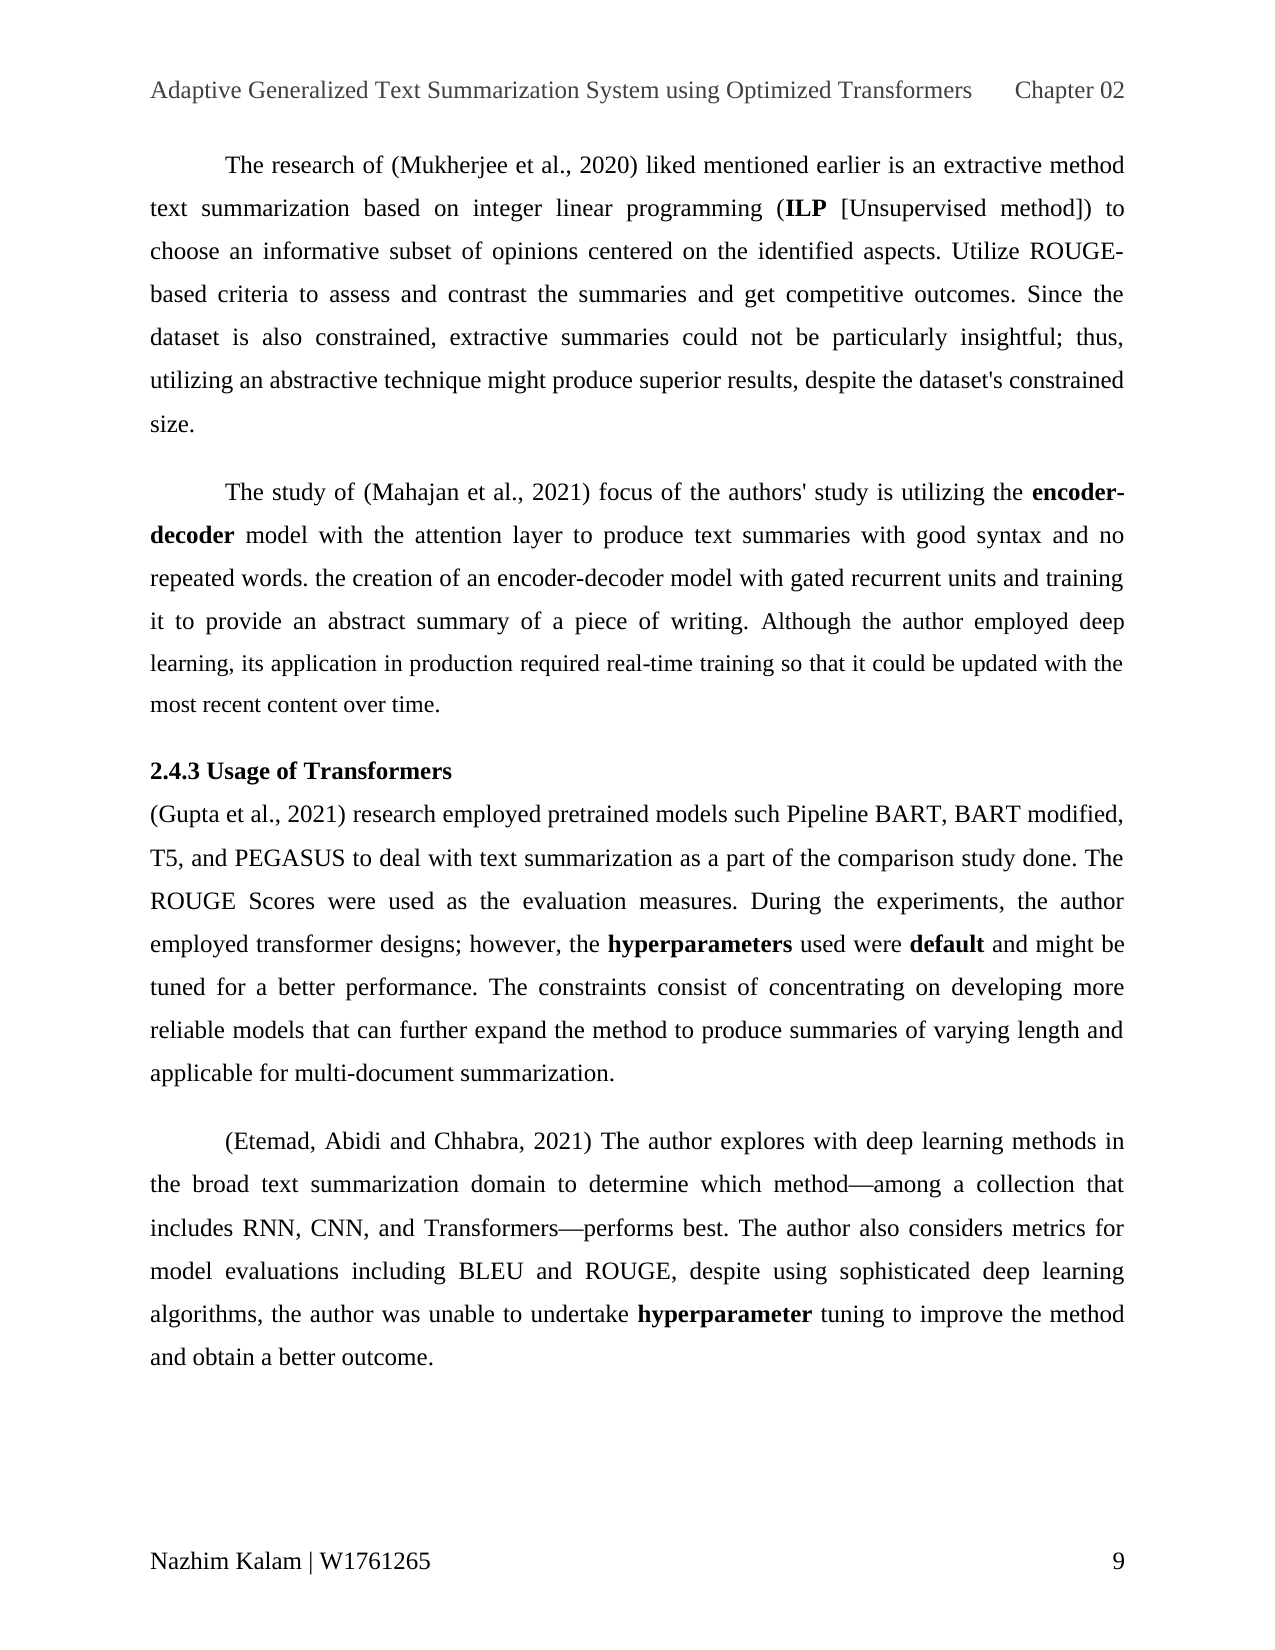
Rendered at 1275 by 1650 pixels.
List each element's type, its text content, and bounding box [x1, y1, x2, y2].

subtitle 2.4.3 Usage of Transformers [150, 756, 1125, 785]
text The research of (Mukherjee et al., 2020) liked mentioned earlier is an extractive method text summarization based on integer linear programming (ILP [Unsupervised method]) to choose an informative subset of opinions centered on the identified aspects. Utilize ROUGE-based criteria to assess and contrast the summaries and get competitive outcomes. Since the dataset is also constrained, extractive summaries could not be particularly insightful; thus, utilizing an abstractive technique might produce superior results, despite the dataset's constrained size. [150, 150, 1125, 437]
text The study of (Mahajan et al., 2021) focus of the authors' study is utilizing the encoder-decoder model with the attention layer to produce text summaries with good syntax and no repeated words. the creation of an encoder-decoder model with gated recurrent units and training it to provide an abstract summary of a piece of writing. Although the author employed deep learning, its application in production required real-time training so that it could be updated with the most recent content over time. [150, 477, 1125, 718]
text (Gupta et al., 2021) research employed pretrained models such Pipeline BART, BART modified, T5, and PEGASUS to deal with text summarization as a part of the comparison study done. The ROUGE Scores were used as the evaluation measures. During the experiments, the author employed transformer designs; however, the hyperparameters used were default and might be tuned for a better performance. The constraints consist of concentrating on developing more reliable models that can further expand the method to produce summaries of varying length and applicable for multi-document summarization. [150, 799, 1125, 1087]
text (Etemad, Abidi and Chhabra, 2021) The author explores with deep learning methods in the broad text summarization domain to determine which method—among a collection that includes RNN, CNN, and Transformers—performs best. The author also considers metrics for model evaluations including BLEU and ROUGE, despite using sophisticated deep learning algorithms, the author was unable to undertake hyperparameter tuning to improve the method and obtain a better outcome. [150, 1126, 1125, 1371]
